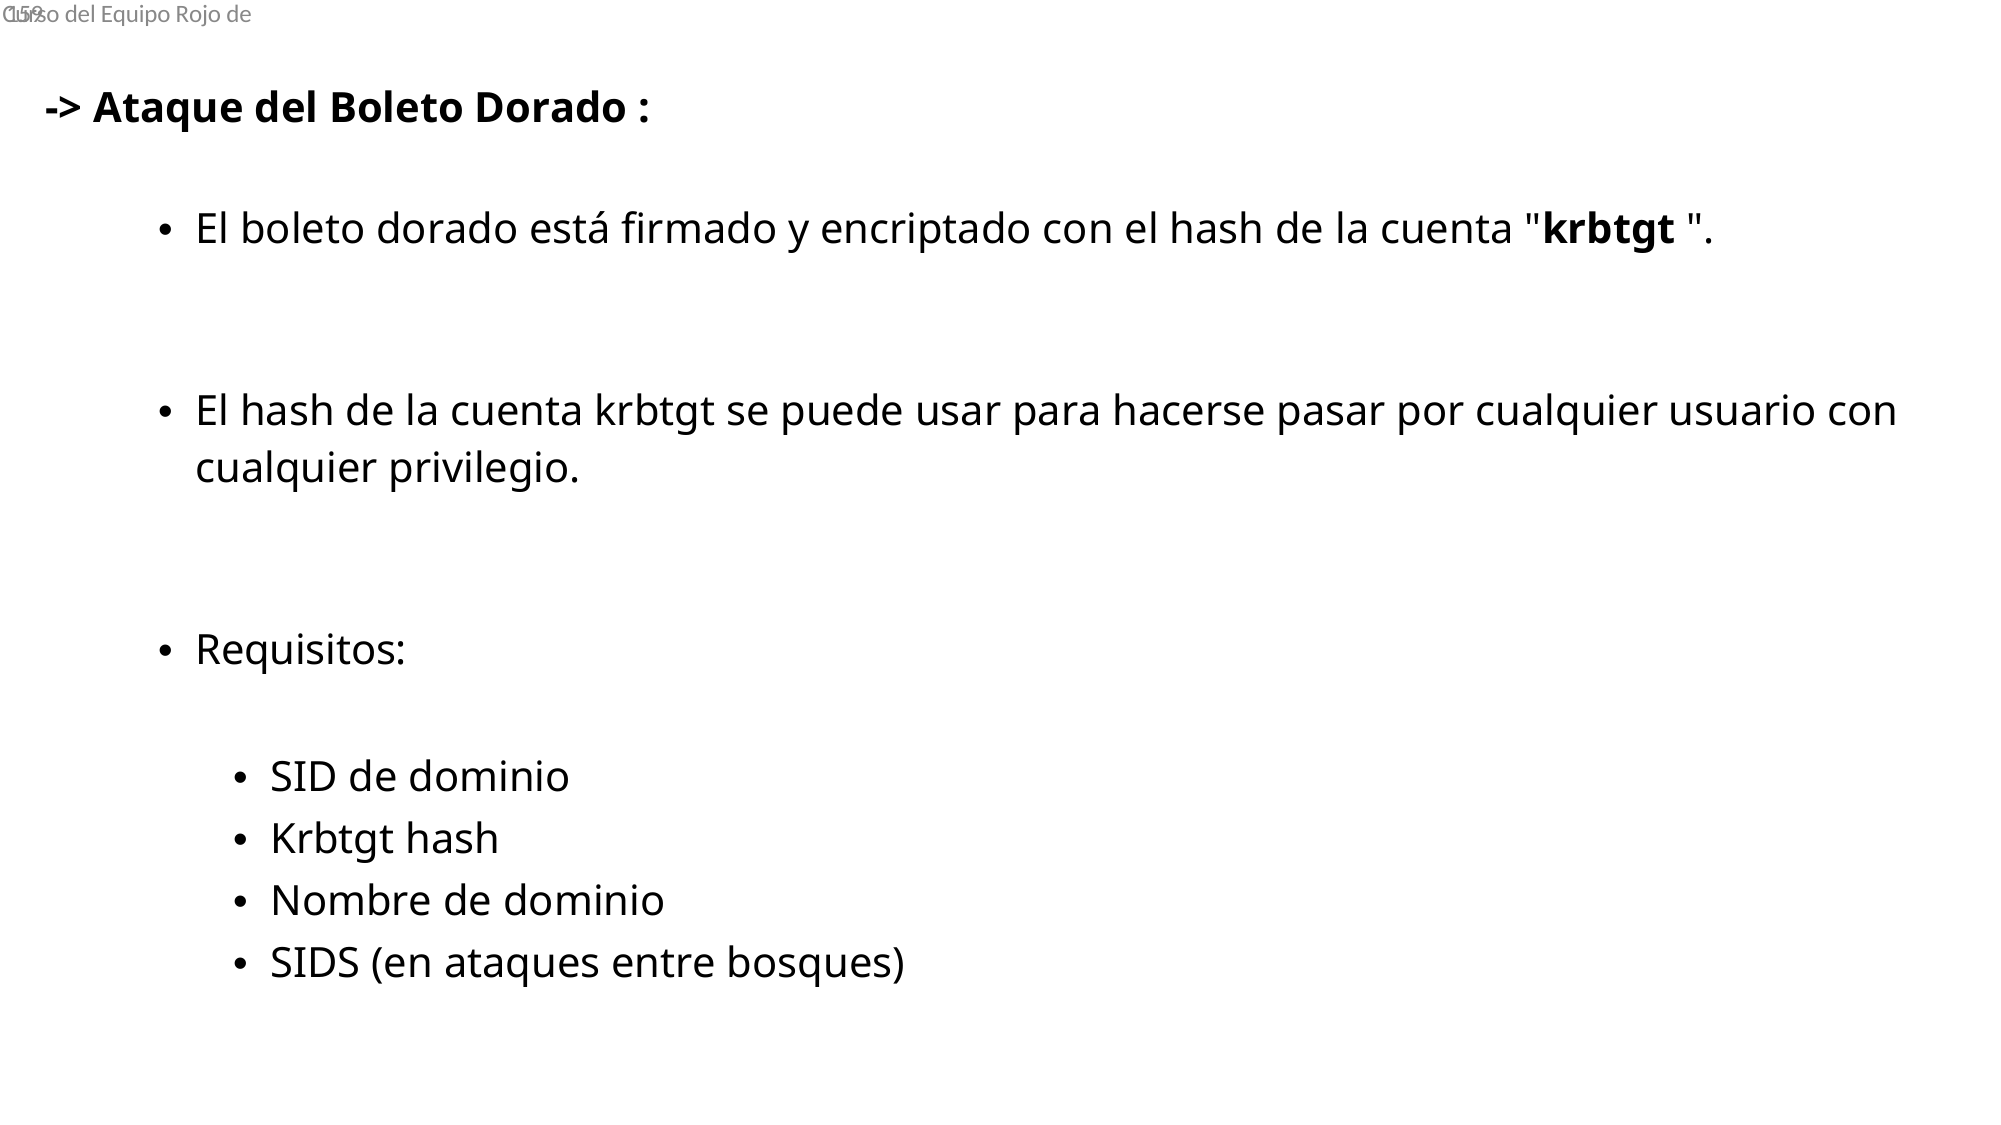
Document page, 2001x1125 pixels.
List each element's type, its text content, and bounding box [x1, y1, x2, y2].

list SIDS (en ataques entre bosques) [233, 933, 2000, 990]
list Krbtgt hash [233, 809, 2000, 866]
list El boleto dorado está firmado y encriptado con el hash de la cuenta "krbtgt ". [158, 199, 2000, 256]
list Requisitos: [158, 620, 2000, 677]
list Nombre de dominio [233, 871, 2000, 928]
list El hash de la cuenta krbtgt se puede usar para hacerse pasar por cualquier usuario con cualquier privilegio. [158, 381, 2000, 495]
list SID de dominio [233, 747, 2000, 804]
subtitle -> Ataque del Boleto Dorado : [45, 75, 2000, 135]
